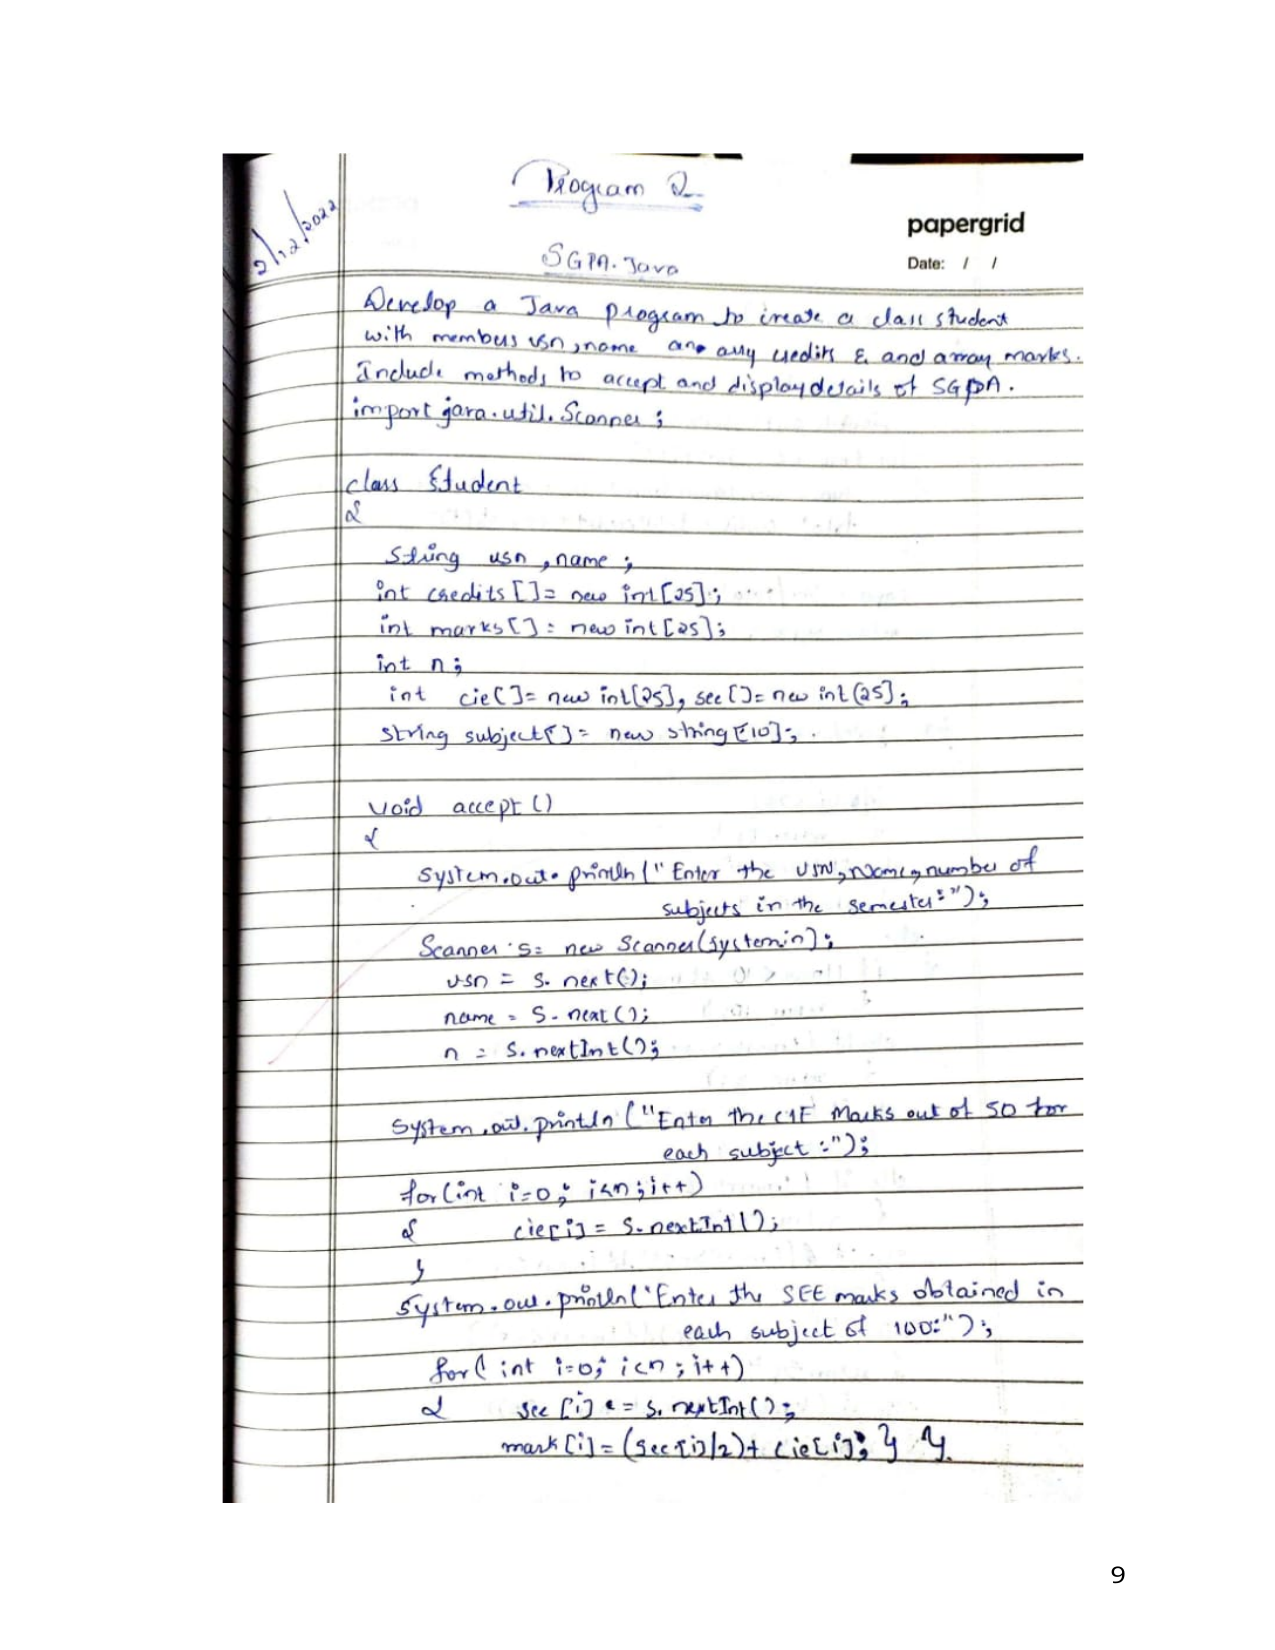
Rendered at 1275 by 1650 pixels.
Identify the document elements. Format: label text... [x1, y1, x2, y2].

picture [222, 153, 1084, 1503]
text 9 [129, 1559, 1126, 1591]
